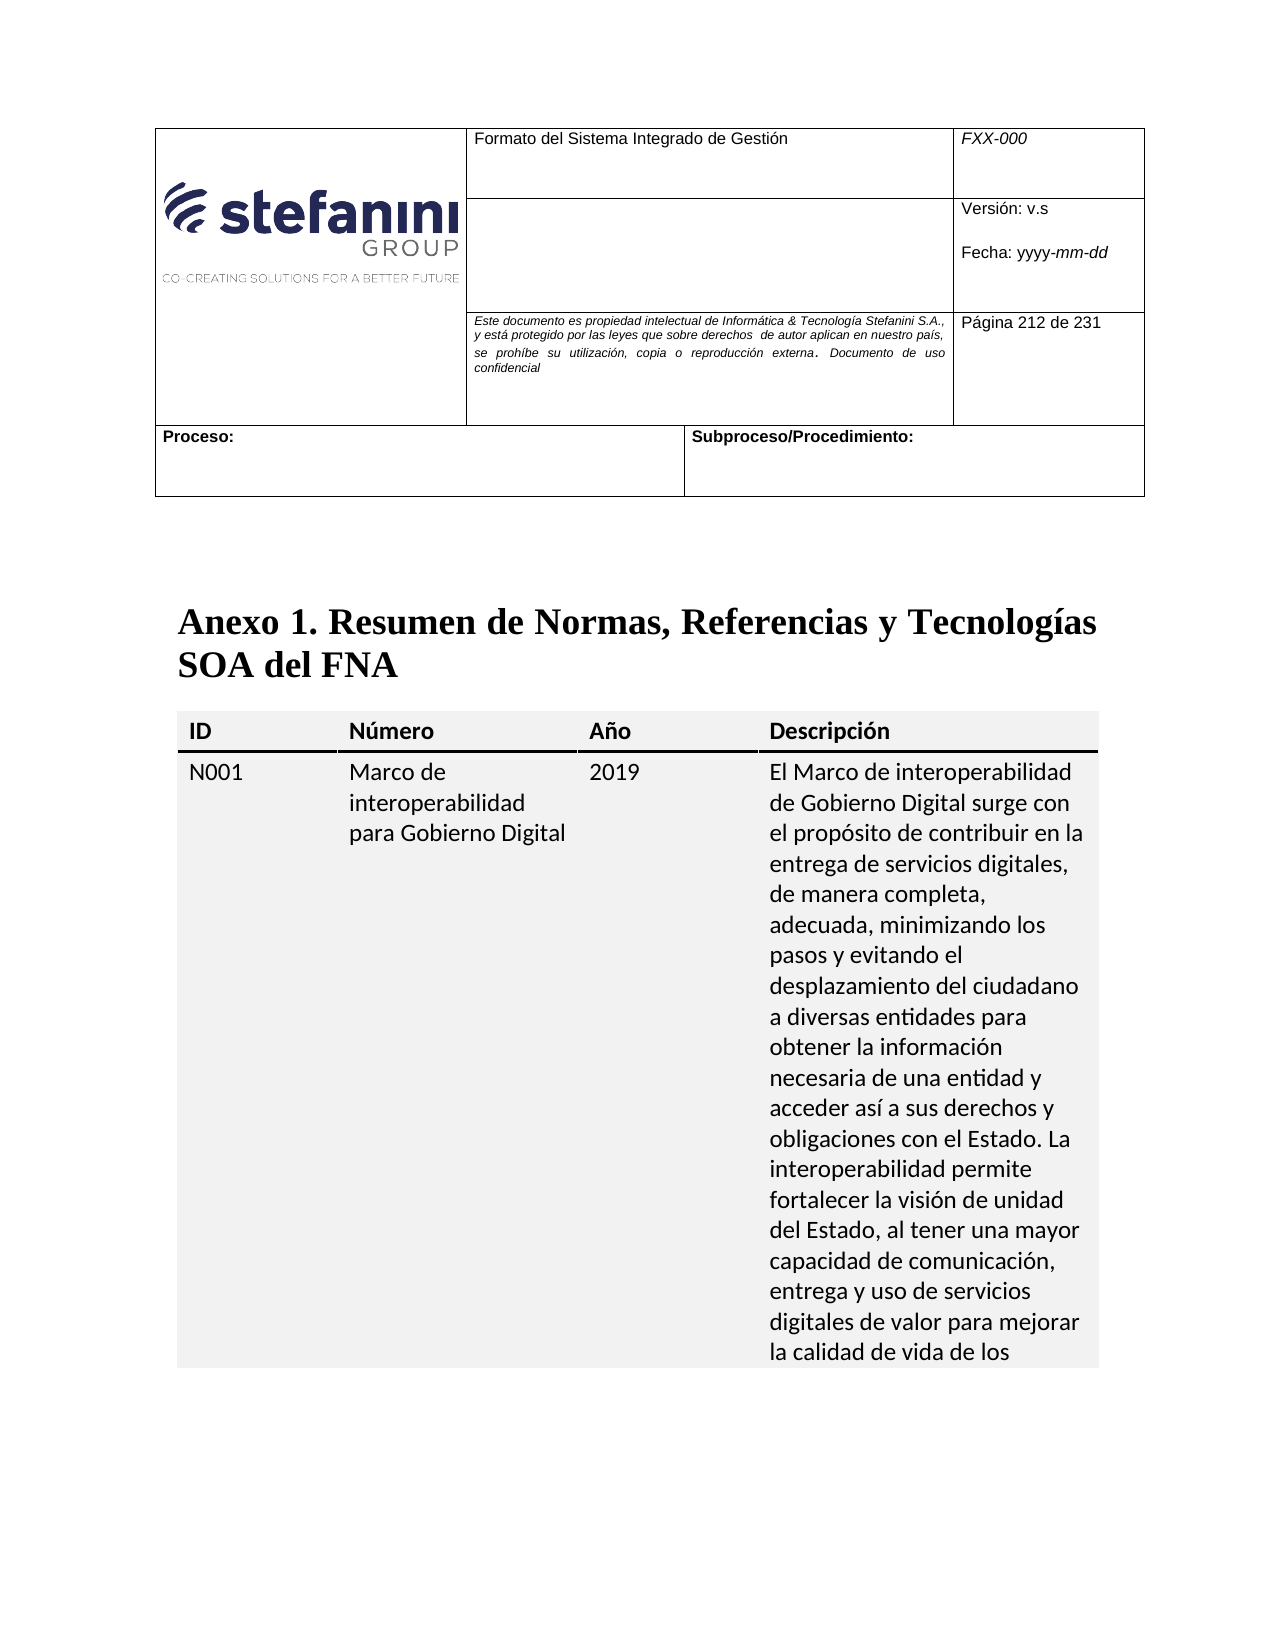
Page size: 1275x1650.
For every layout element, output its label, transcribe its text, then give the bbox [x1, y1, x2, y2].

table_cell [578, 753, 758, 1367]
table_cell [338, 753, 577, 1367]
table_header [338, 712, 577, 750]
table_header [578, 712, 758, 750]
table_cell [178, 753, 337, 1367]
subtitle Anexo 1. Resumen de Normas, Referencias y Tecnologías SOA del FNA [177, 599, 1098, 686]
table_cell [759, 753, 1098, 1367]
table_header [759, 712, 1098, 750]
picture [162, 182, 460, 286]
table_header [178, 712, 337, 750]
